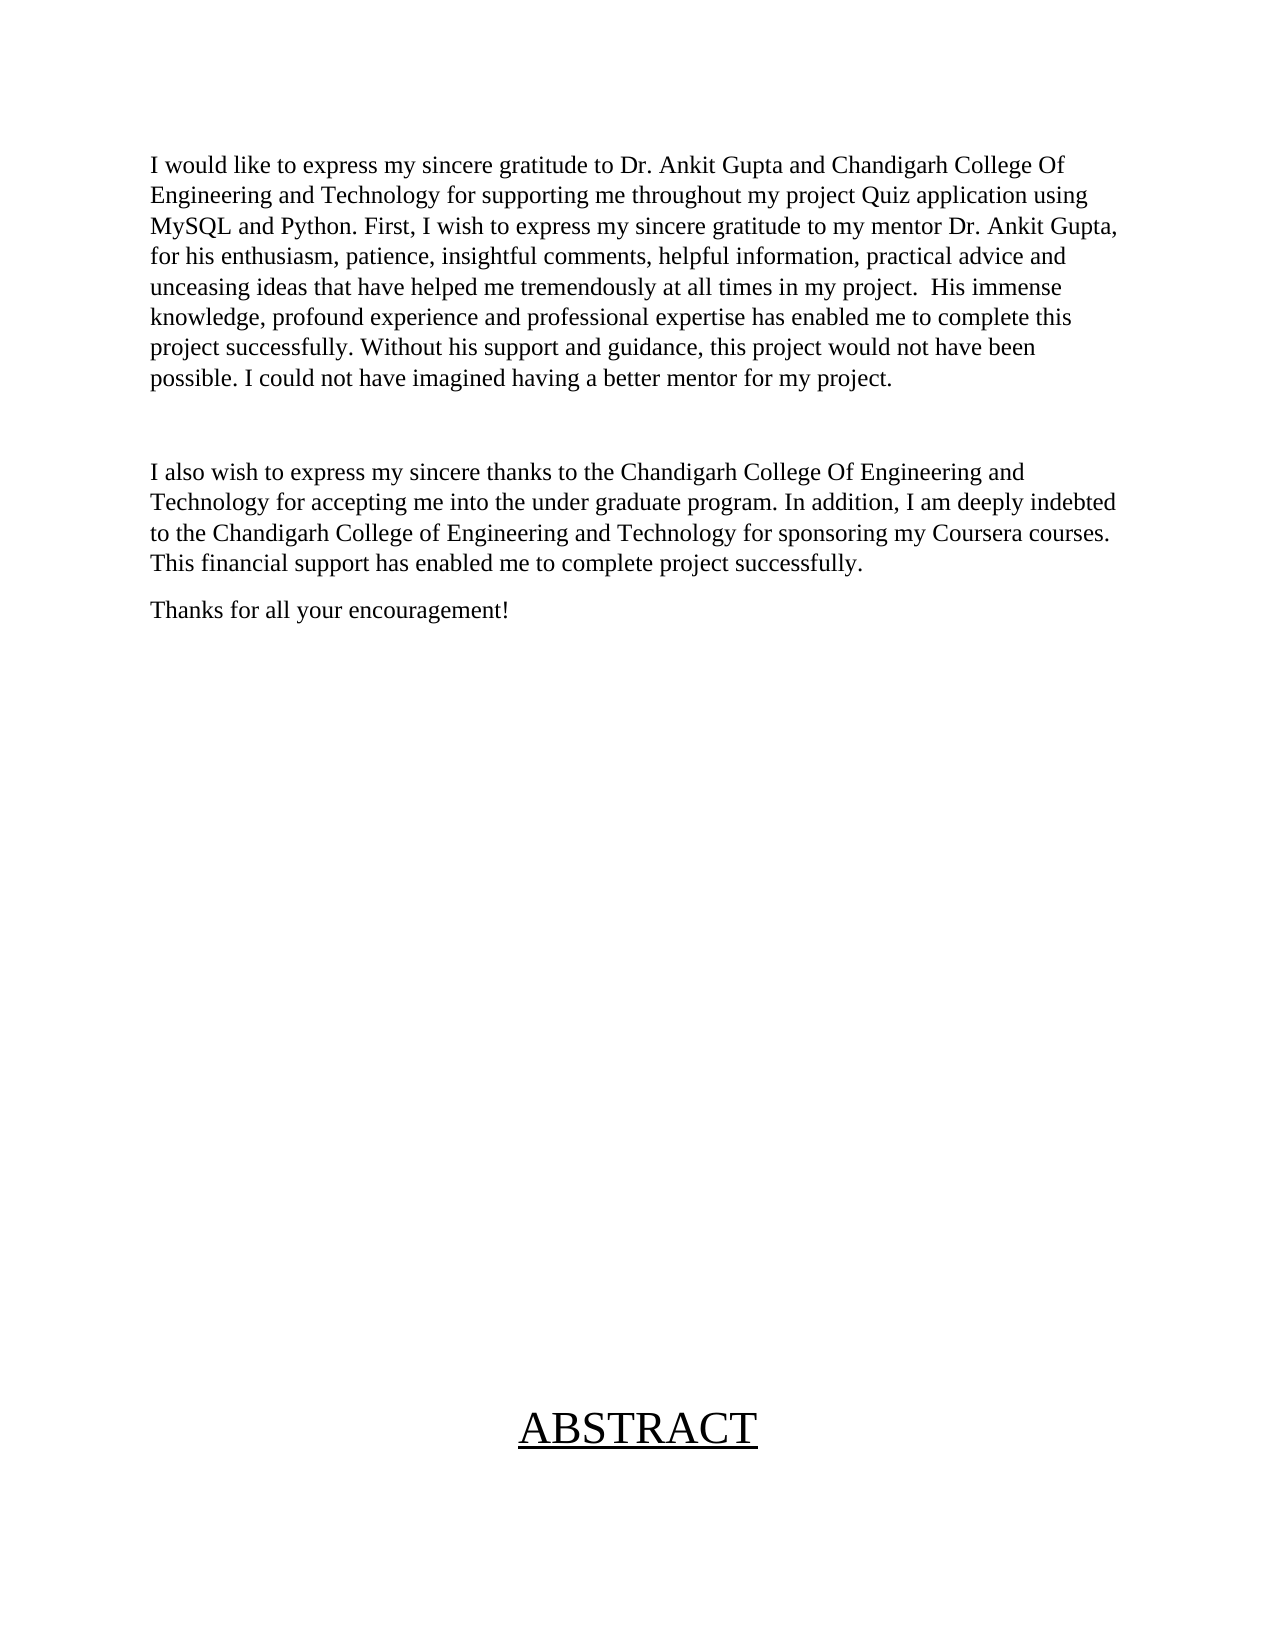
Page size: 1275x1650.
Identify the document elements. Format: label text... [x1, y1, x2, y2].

text I would like to express my sincere gratitude to Dr. Ankit Gupta and Chandigarh College Of Engineering and Technology for supporting me throughout my project Quiz application using MySQL and Python. First, I wish to express my sincere gratitude to my mentor Dr. Ankit Gupta, for his enthusiasm, patience, insightful comments, helpful information, practical advice and unceasing ideas that have helped me tremendously at all times in my project. His immense knowledge, profound experience and professional expertise has enabled me to complete this project successfully. Without his support and guidance, this project would not have been possible. I could not have imagined having a better mentor for my project. [150, 150, 1125, 392]
text I also wish to express my sincere thanks to the Chandigarh College Of Engineering and Technology for accepting me into the under graduate program. In addition, I am deeply indebted to the Chandigarh College of Engineering and Technology for sponsoring my Coursera courses. This financial support has enabled me to complete project successfully. [150, 457, 1125, 577]
text Thanks for all your encouragement! [150, 595, 1125, 624]
text ABSTRACT [150, 1400, 1125, 1453]
